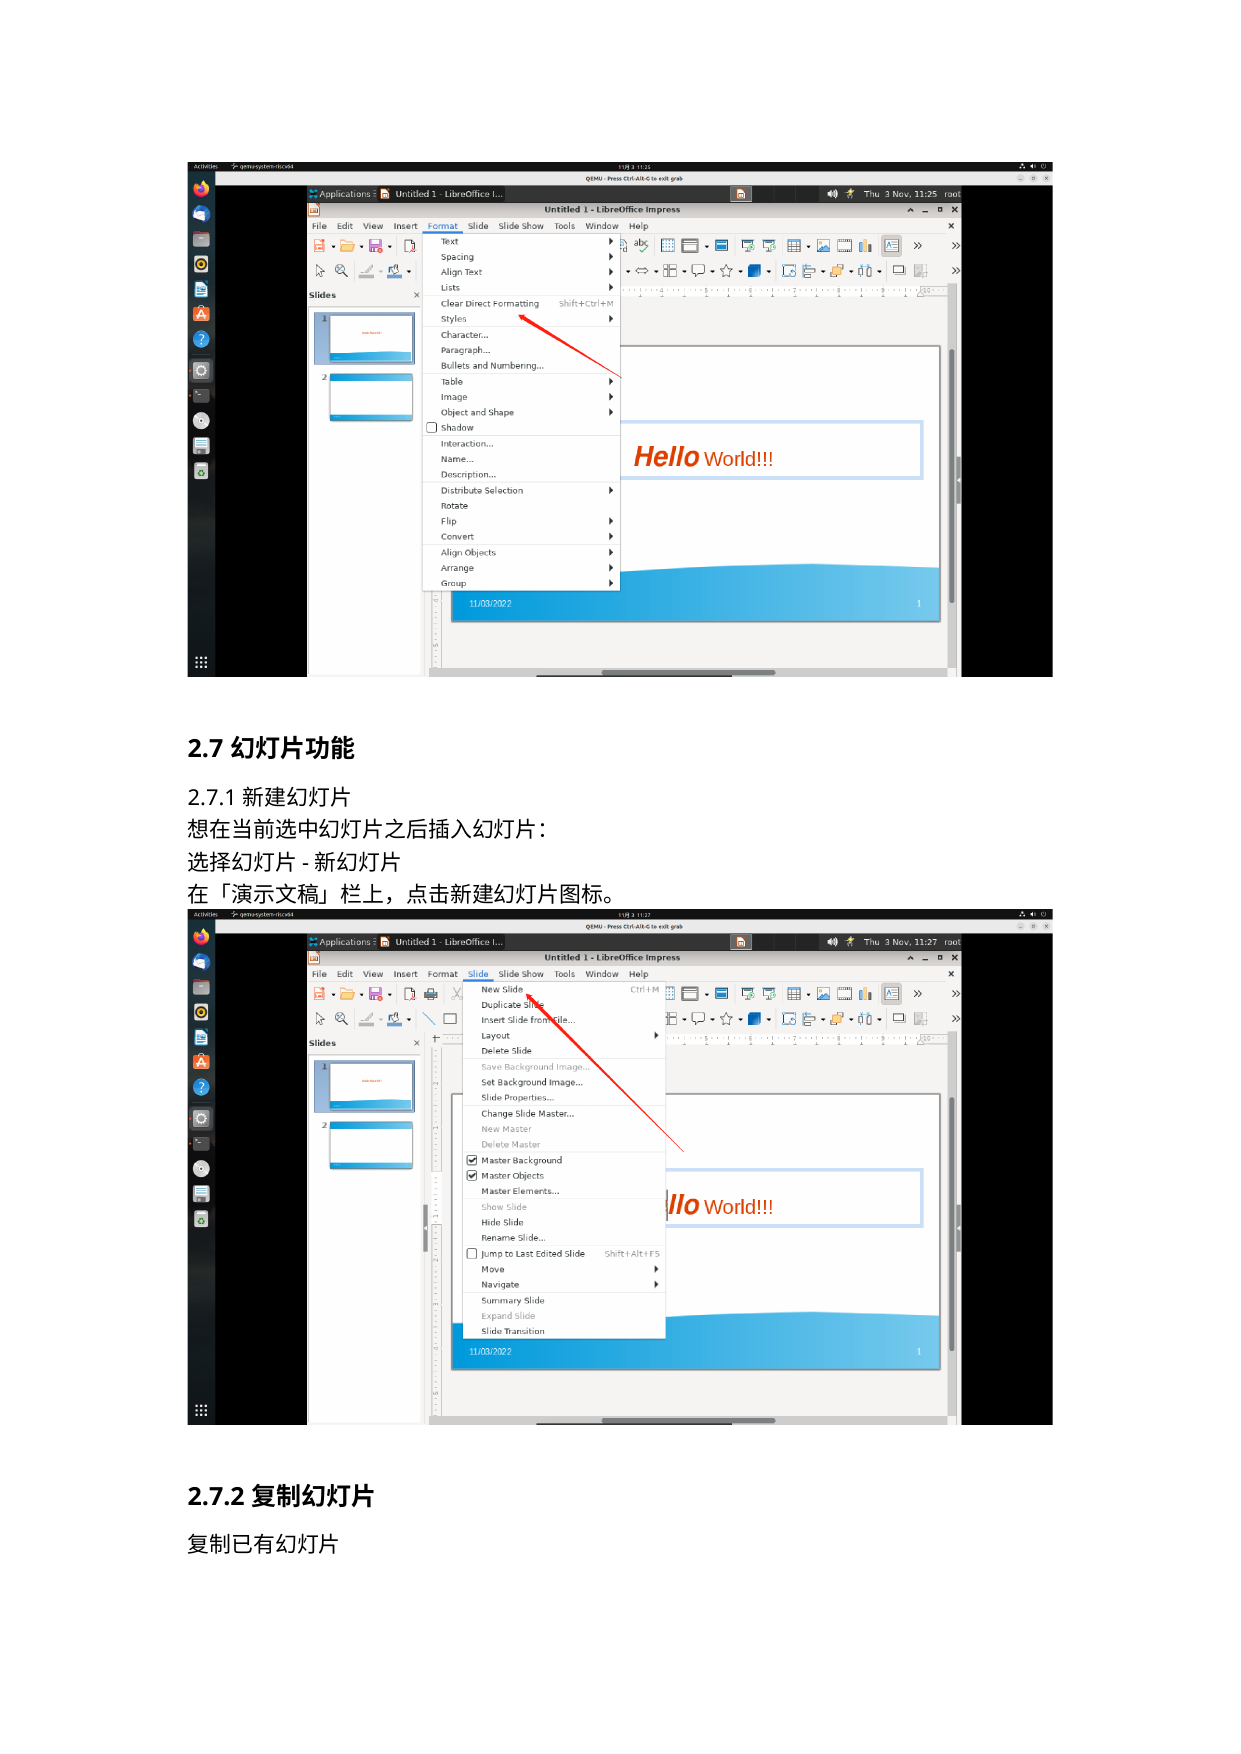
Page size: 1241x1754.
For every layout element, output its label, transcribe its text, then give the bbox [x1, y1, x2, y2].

picture [187, 909, 1053, 1425]
picture [187, 162, 1053, 677]
text 2.7 幻灯片功能 [187, 714, 1053, 779]
text 在「演示文稿」栏上，点击新建幻灯片图标。 [187, 877, 1053, 909]
text 2.7.2 复制幻灯片 [187, 1462, 1053, 1527]
text 复制已有幻灯片 [187, 1527, 1053, 1559]
text 想在当前选中幻灯片之后插入幻灯片： [187, 812, 1053, 844]
text 2.7.1 新建幻灯片 [187, 779, 1053, 812]
text 选择幻灯片 - 新幻灯片 [187, 844, 1053, 877]
